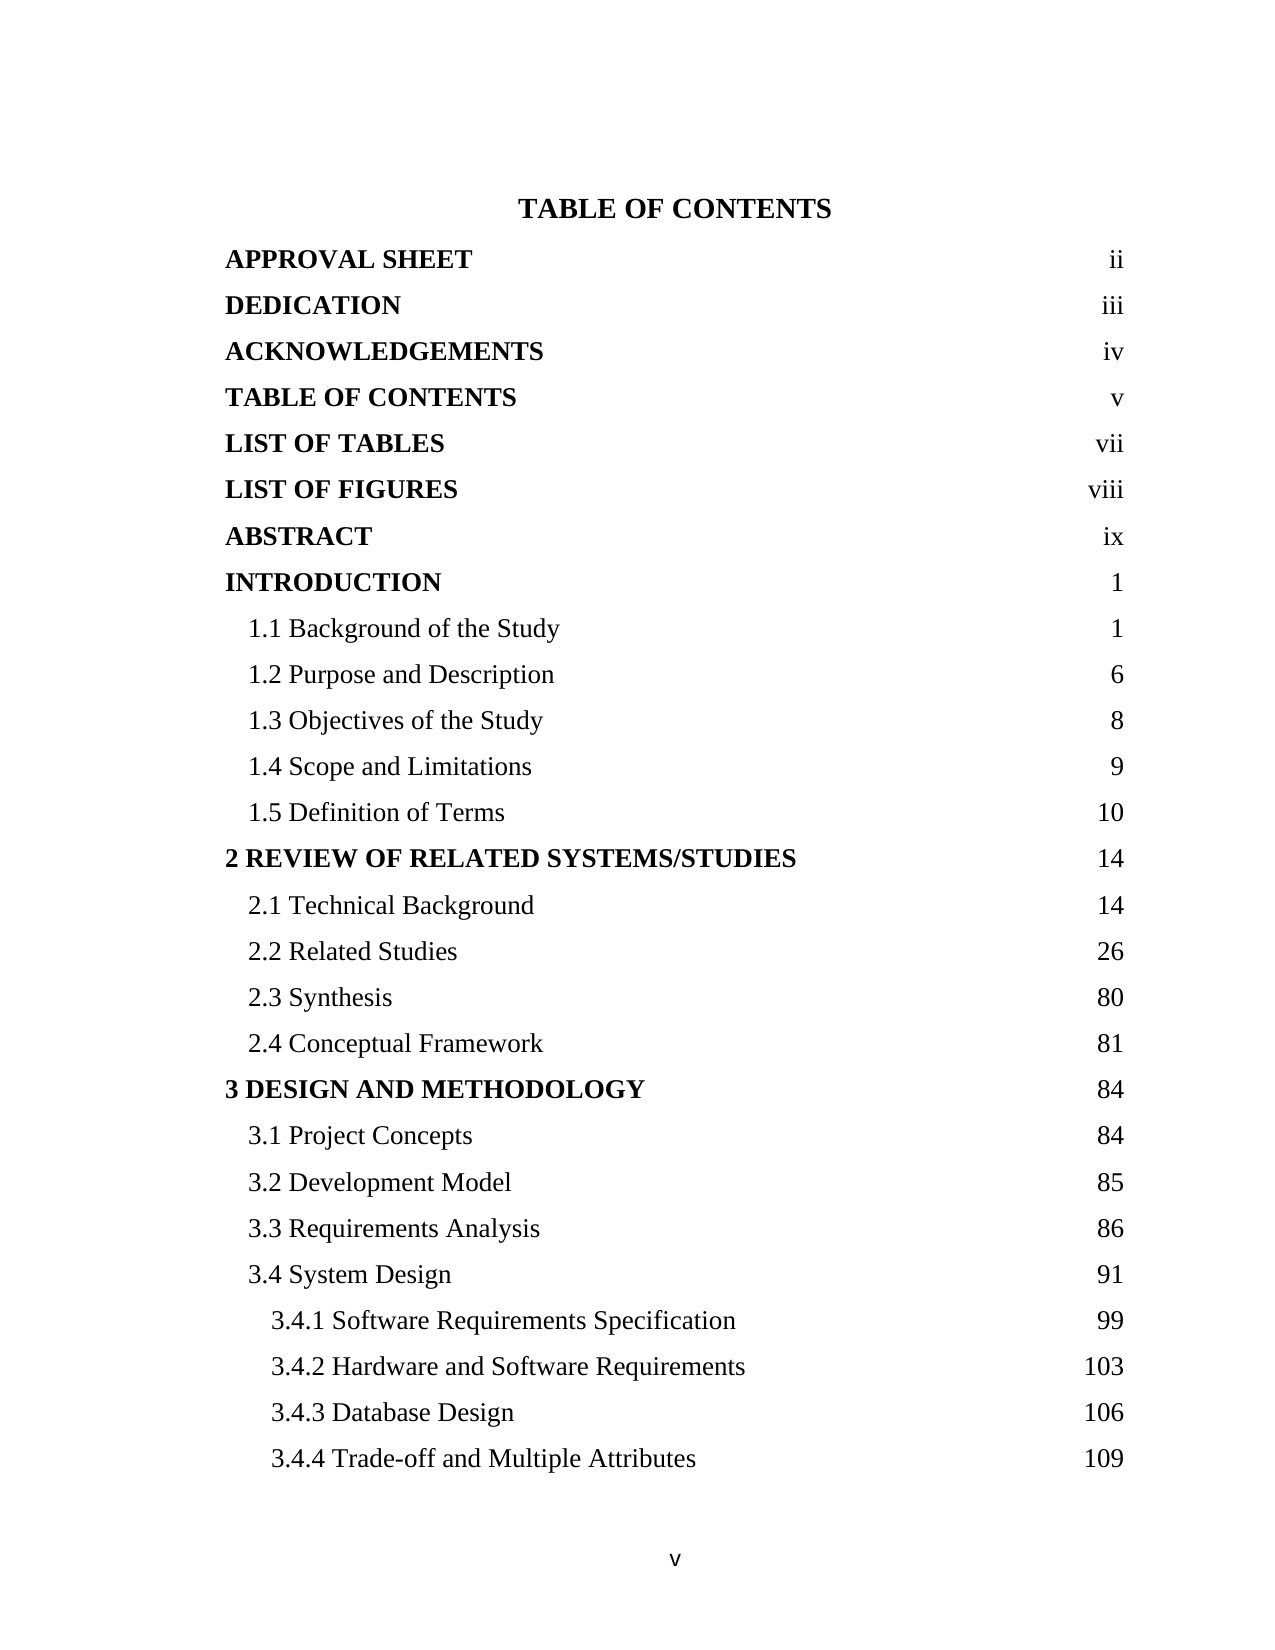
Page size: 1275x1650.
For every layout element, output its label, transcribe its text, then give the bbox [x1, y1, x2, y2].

subtitle TABLE OF CONTENTS [225, 192, 1125, 225]
